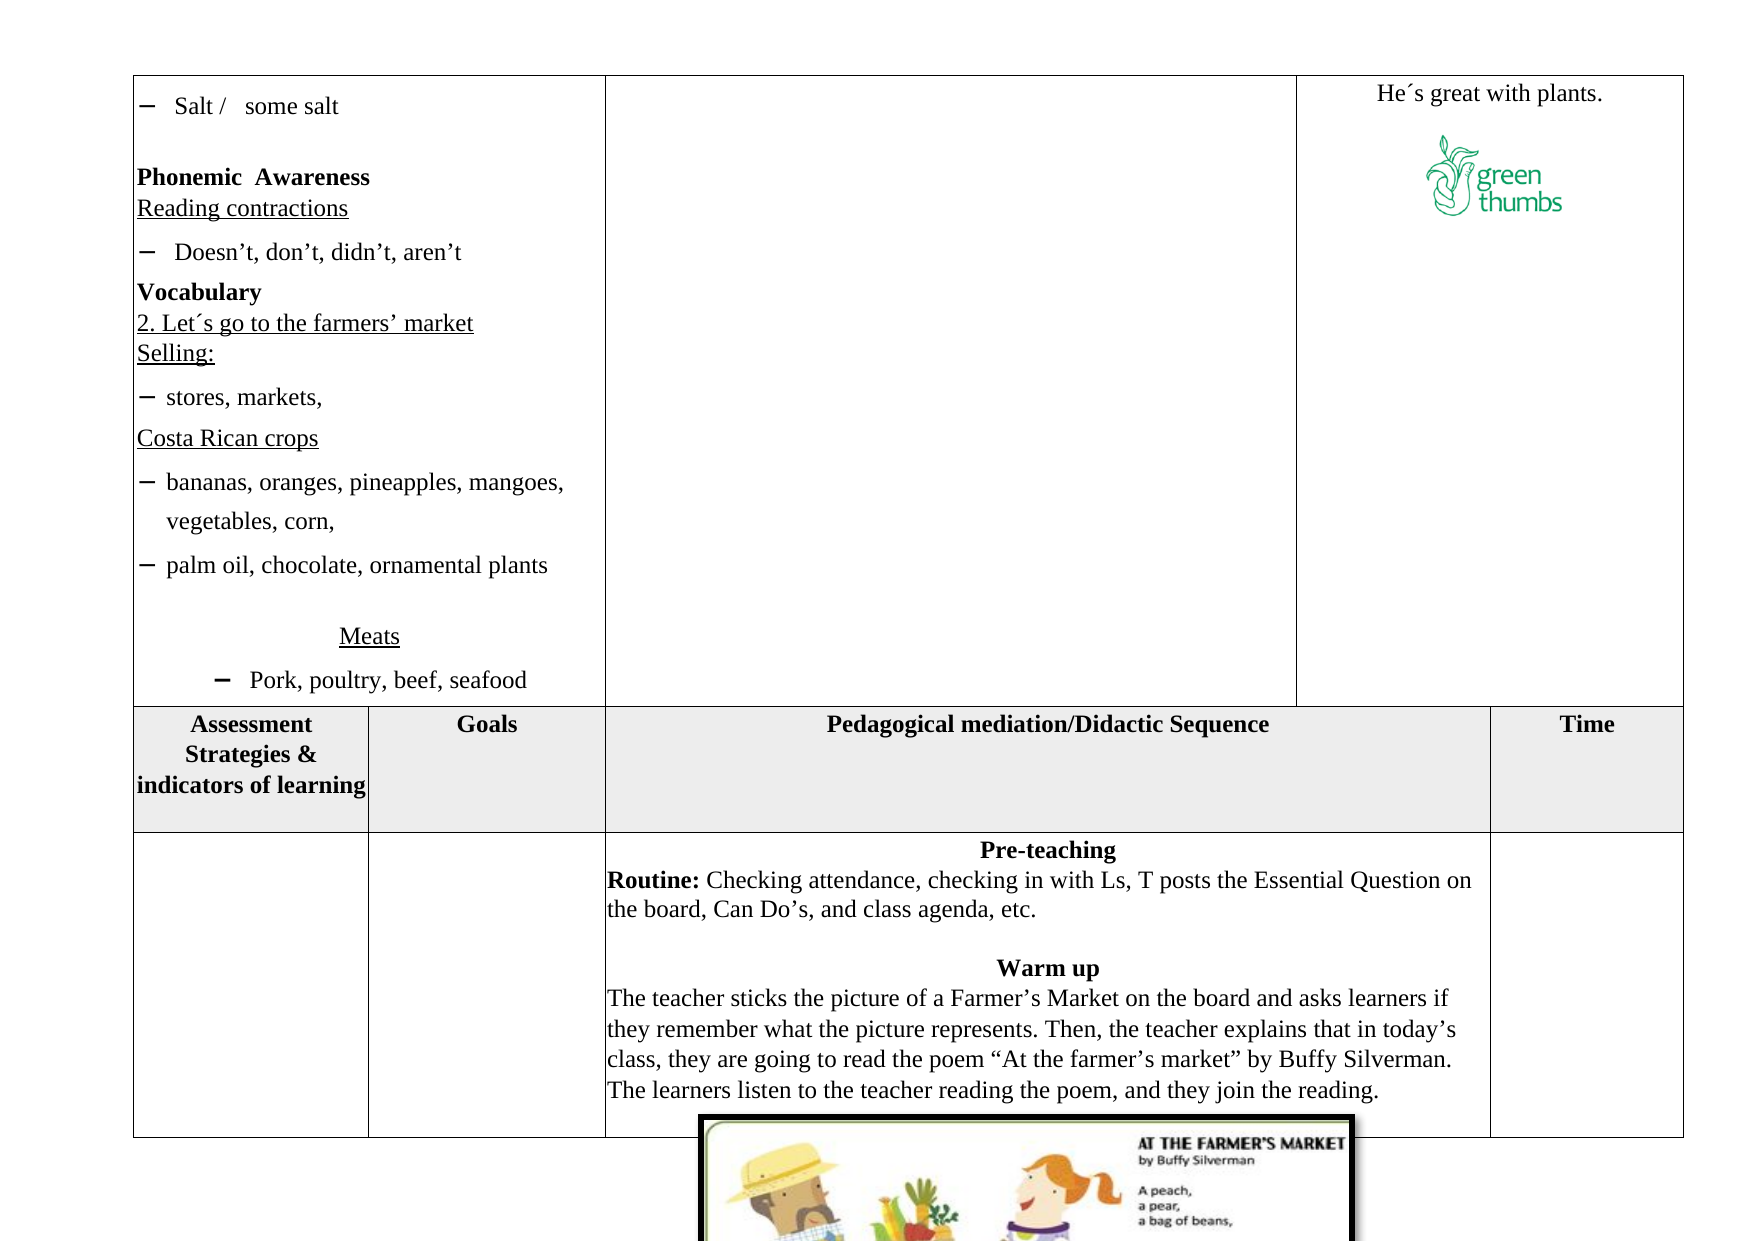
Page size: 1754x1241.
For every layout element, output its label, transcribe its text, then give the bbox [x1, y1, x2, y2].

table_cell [606, 76, 1296, 706]
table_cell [606, 833, 1490, 1137]
table_cell Pedagogical mediation/Didactic Sequence [606, 707, 1490, 832]
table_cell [1297, 76, 1683, 706]
table_cell [134, 833, 368, 1137]
table_cell [1491, 833, 1683, 1137]
table_cell Time [1491, 707, 1683, 832]
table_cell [134, 76, 605, 706]
table_cell [369, 833, 605, 1137]
picture [1417, 132, 1570, 221]
table_cell Goals [369, 707, 605, 832]
table_cell Assessment Strategies & indicators of learning [134, 707, 368, 832]
picture [704, 1120, 1349, 1241]
